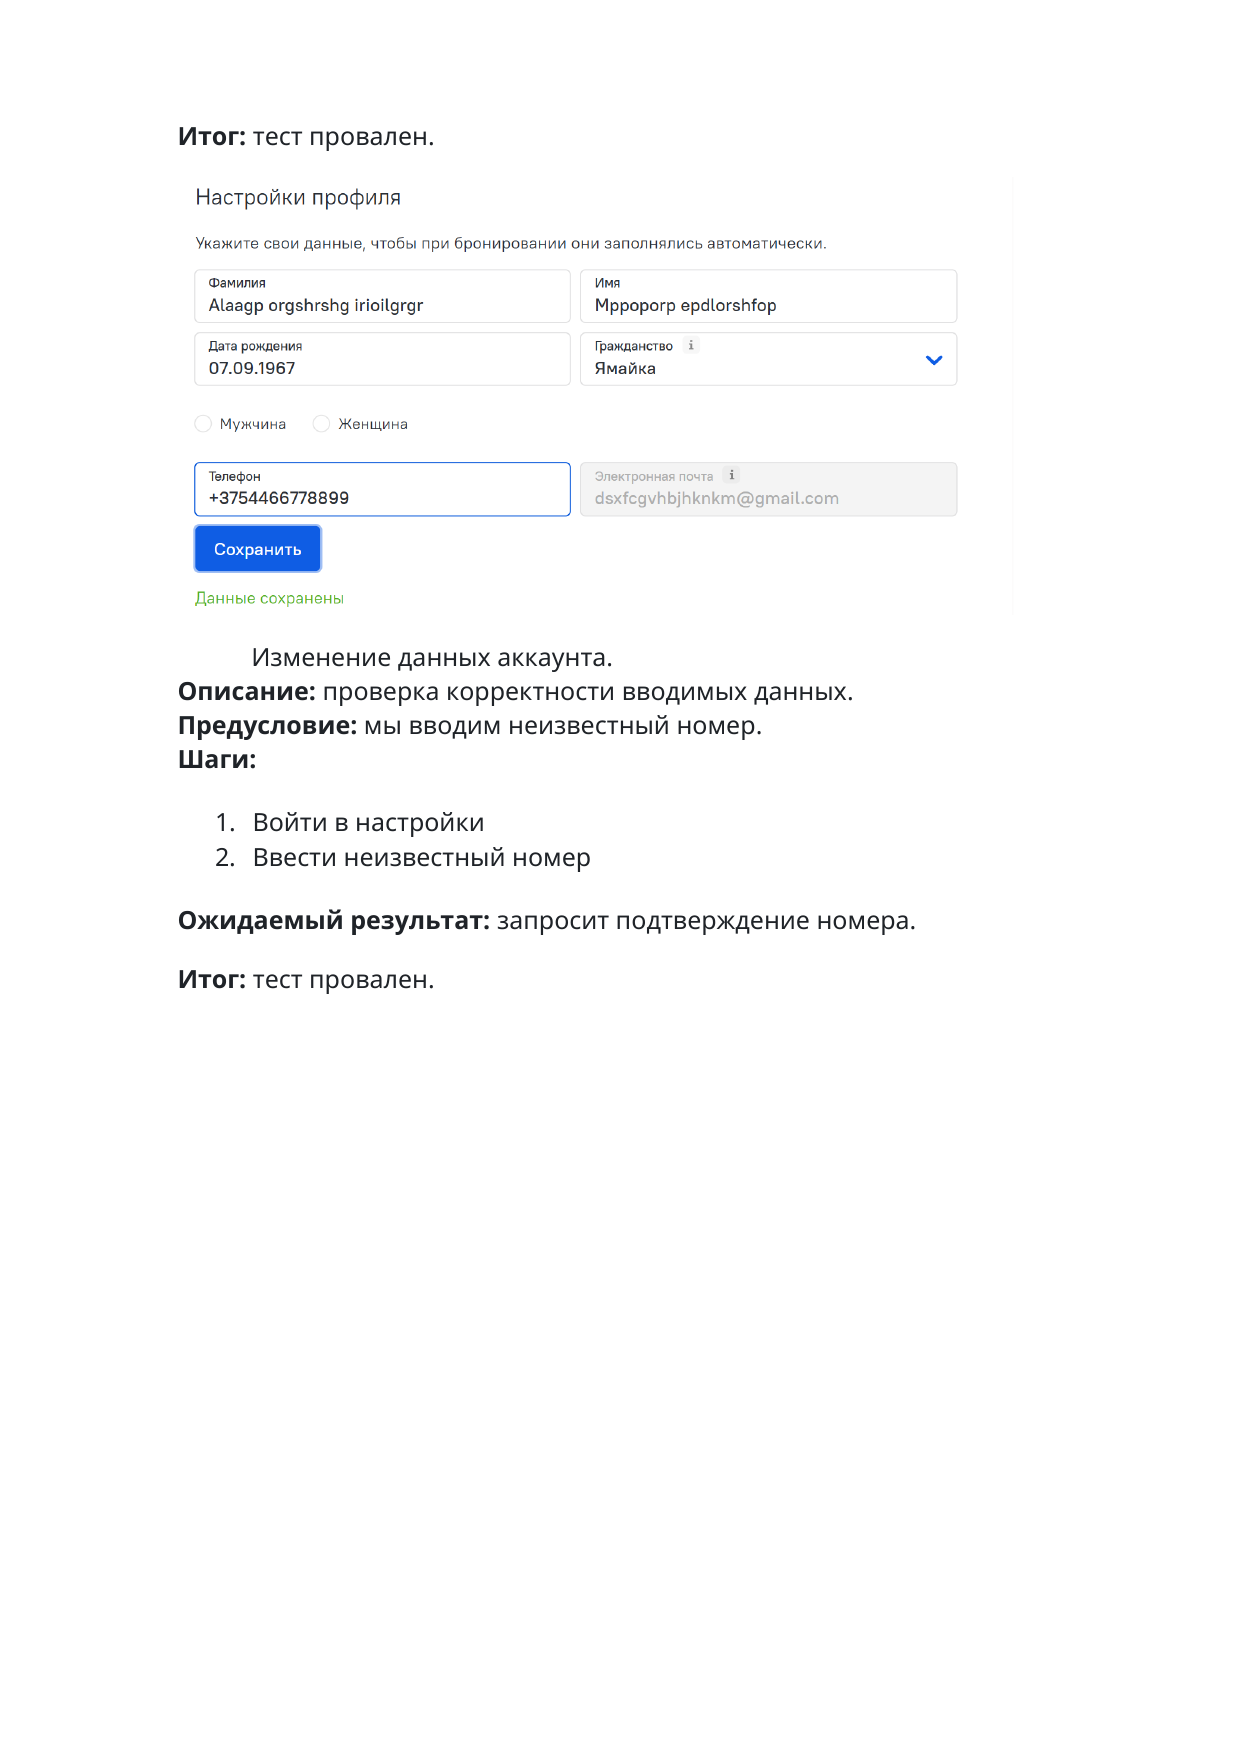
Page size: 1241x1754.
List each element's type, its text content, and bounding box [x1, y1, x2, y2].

text Итог: тест провален. [177, 118, 1152, 152]
list Ввести неизвестный номер [215, 839, 1152, 873]
list Войти в настройки [215, 805, 1152, 839]
text Изменение данных аккаунта. Описание: проверка корректности вводимых данных. Предусловие: мы вводим неизвестный номер. Шаги: [177, 640, 1152, 776]
picture [177, 177, 1014, 615]
text Итог: тест провален. [177, 961, 1152, 996]
text Ожидаемый результат: запросит подтверждение номера. [177, 902, 1152, 936]
